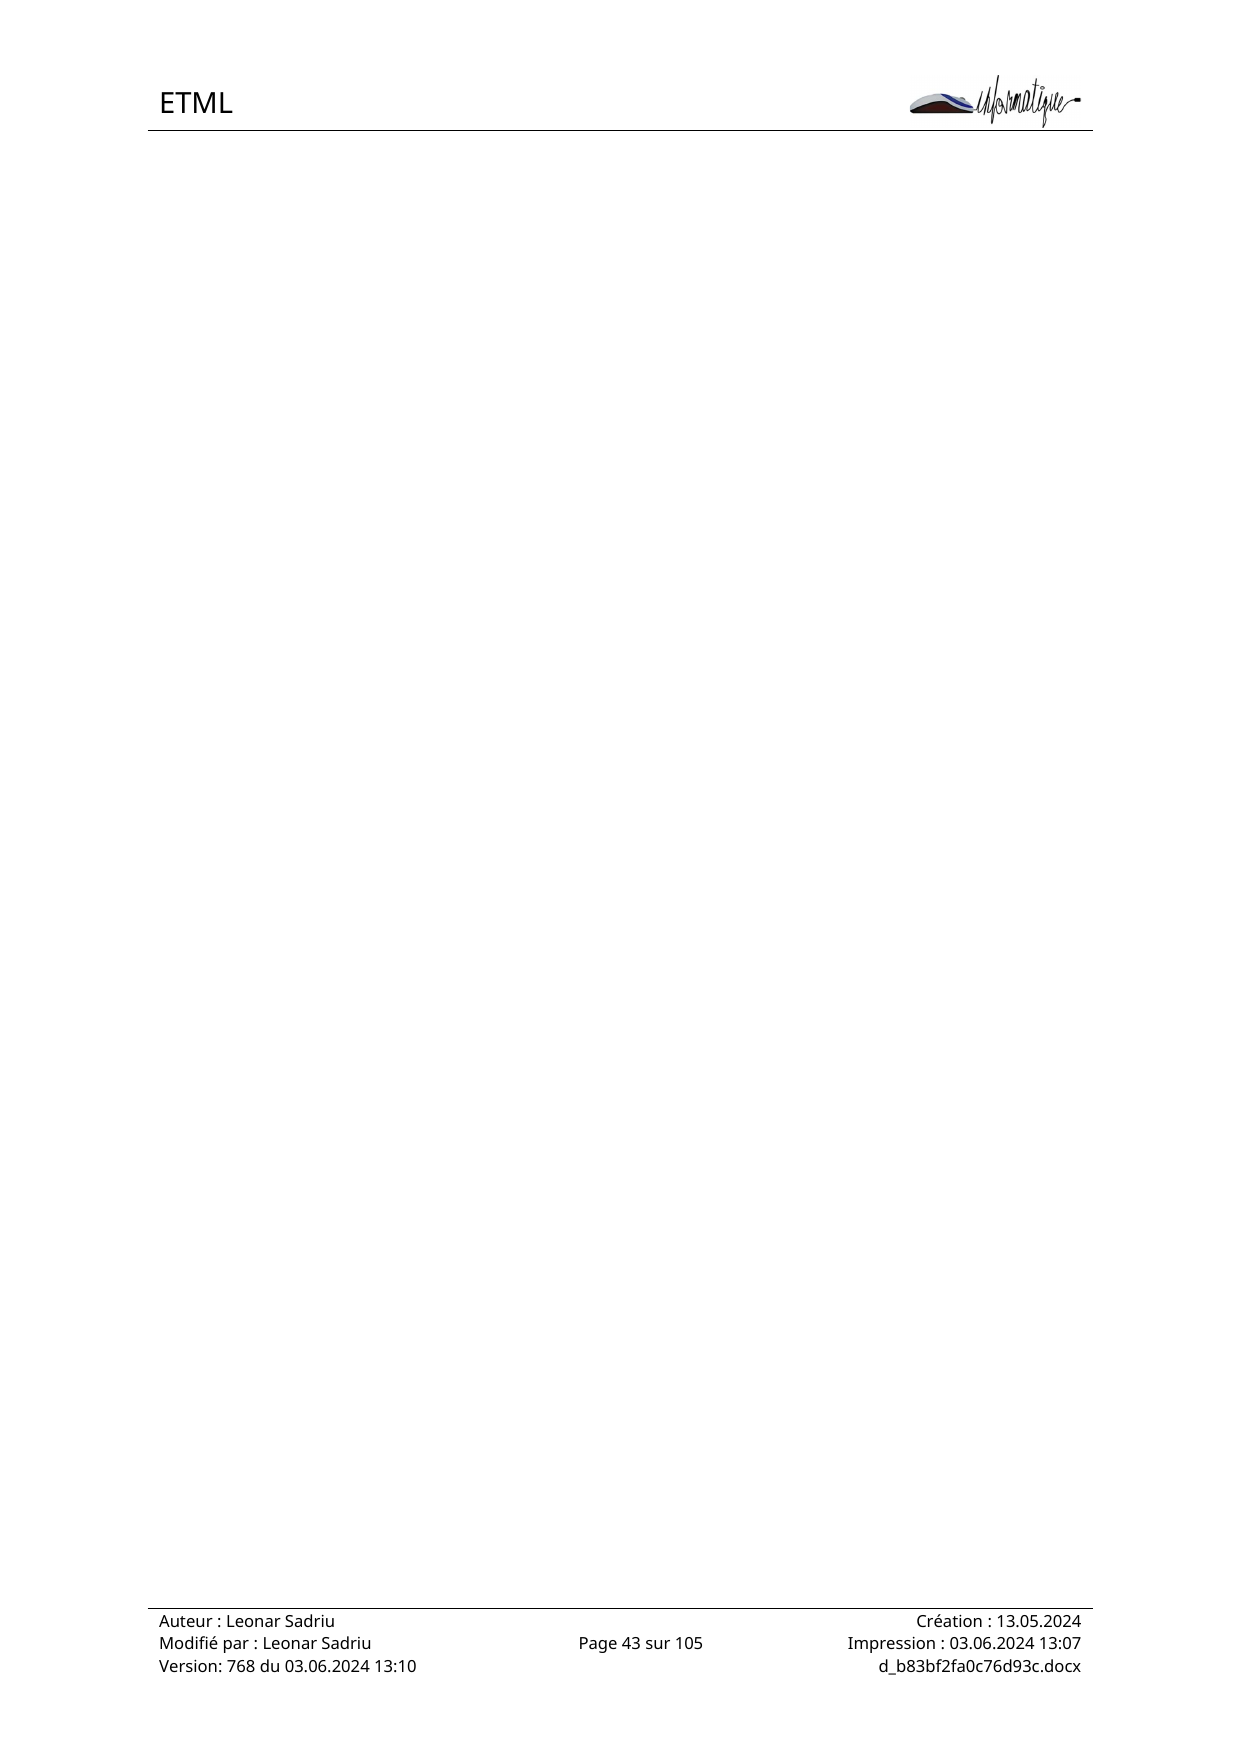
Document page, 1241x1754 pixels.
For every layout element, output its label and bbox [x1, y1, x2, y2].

picture [909, 75, 1082, 128]
